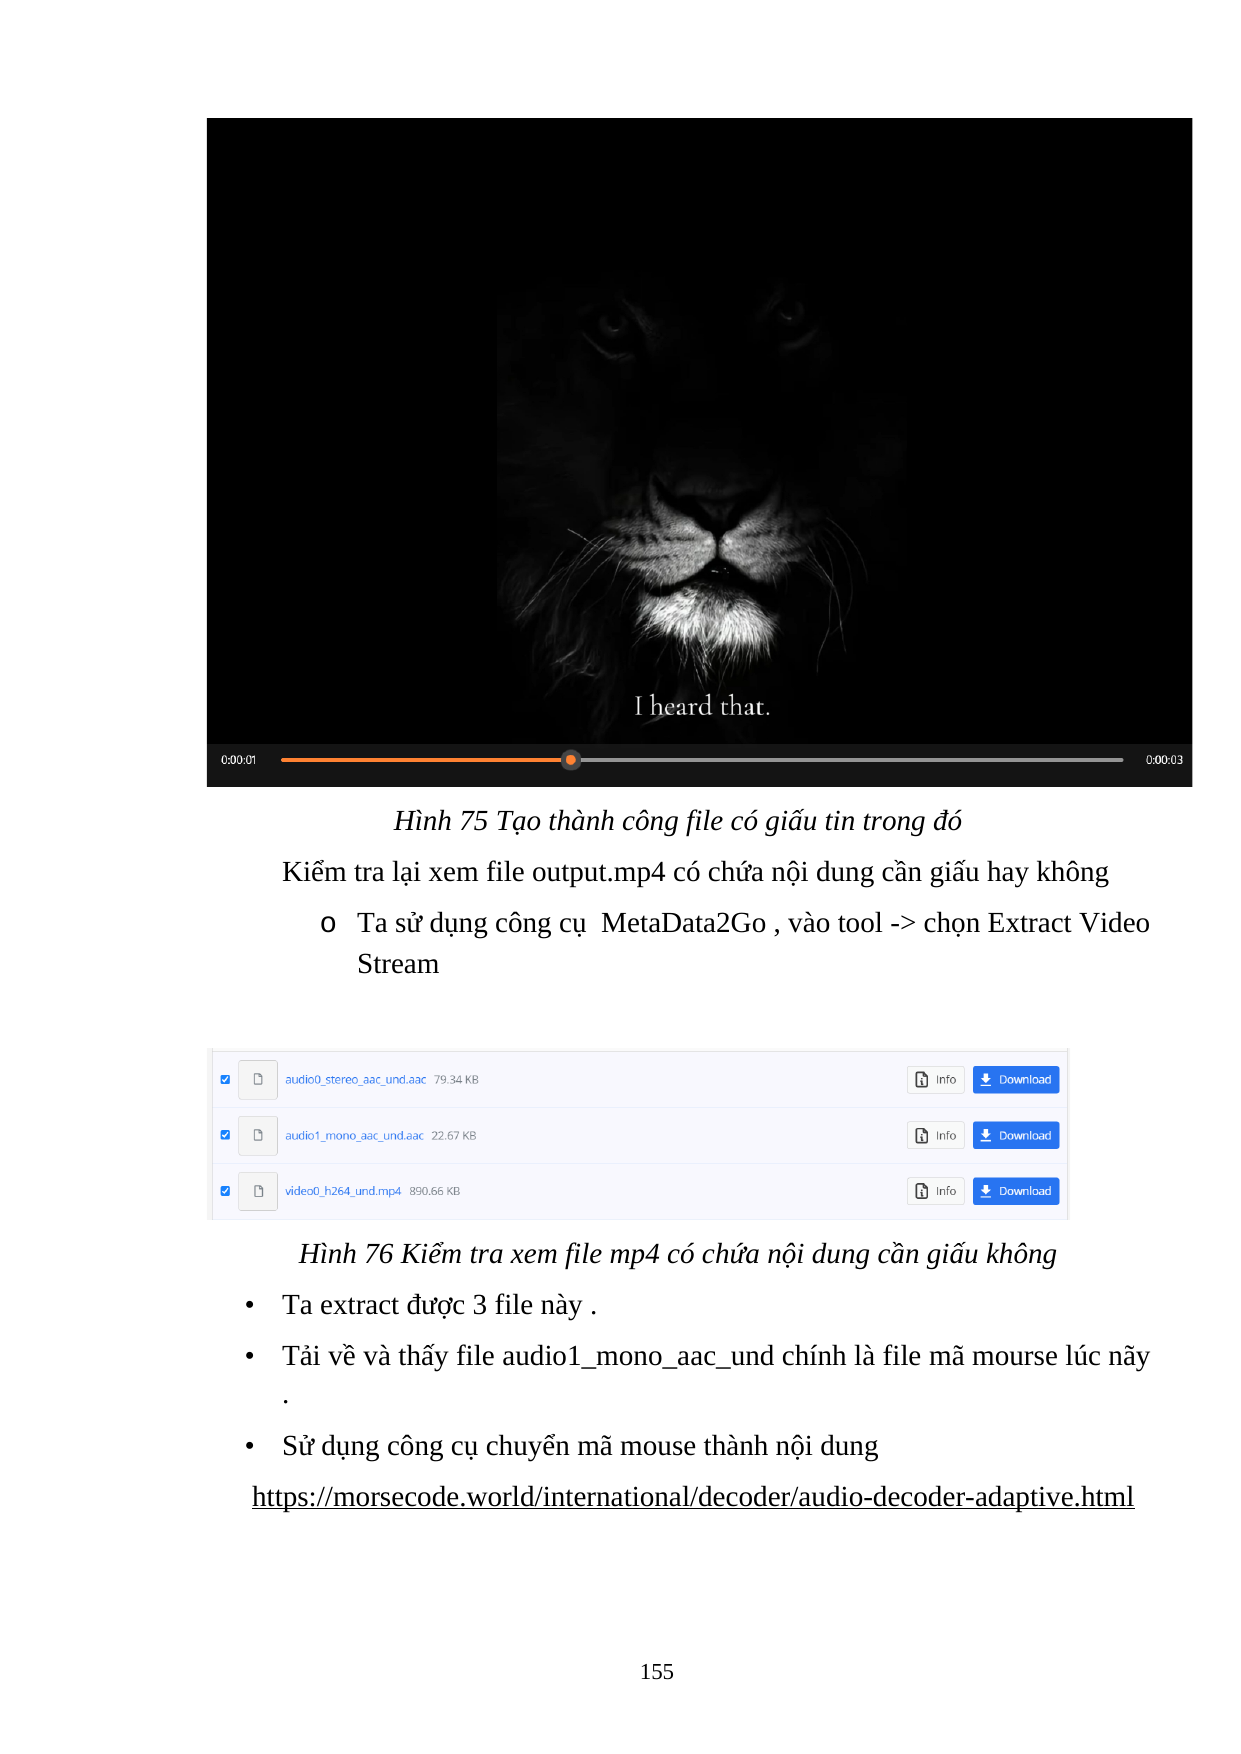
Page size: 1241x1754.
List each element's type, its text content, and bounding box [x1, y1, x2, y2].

picture [206, 118, 1193, 787]
text https://morsecode.world/international/decoder/audio-decoder-adaptive.html [207, 1479, 1152, 1512]
text Kiểm tra lại xem file output.mp4 có chứa nội dung cần giấu hay không [207, 854, 1152, 887]
list Ta sử dụng công cụ MetaData2Go , vào tool -> chọn Extract Video Stream [319, 905, 1152, 979]
picture [206, 1048, 1071, 1220]
text Hình 76 Kiểm tra xem file mp4 có chứa nội dung cần giấu không [207, 1236, 1152, 1269]
list Tải về và thấy file audio1_mono_aac_und chính là file mã mourse lúc nãy . [244, 1338, 1152, 1410]
text Hình 75 Tạo thành công file có giấu tin trong đó [207, 803, 1152, 836]
list Ta extract được 3 file này . [244, 1287, 1152, 1321]
list Sử dụng công cụ chuyển mã mouse thành nội dung [244, 1428, 1152, 1461]
